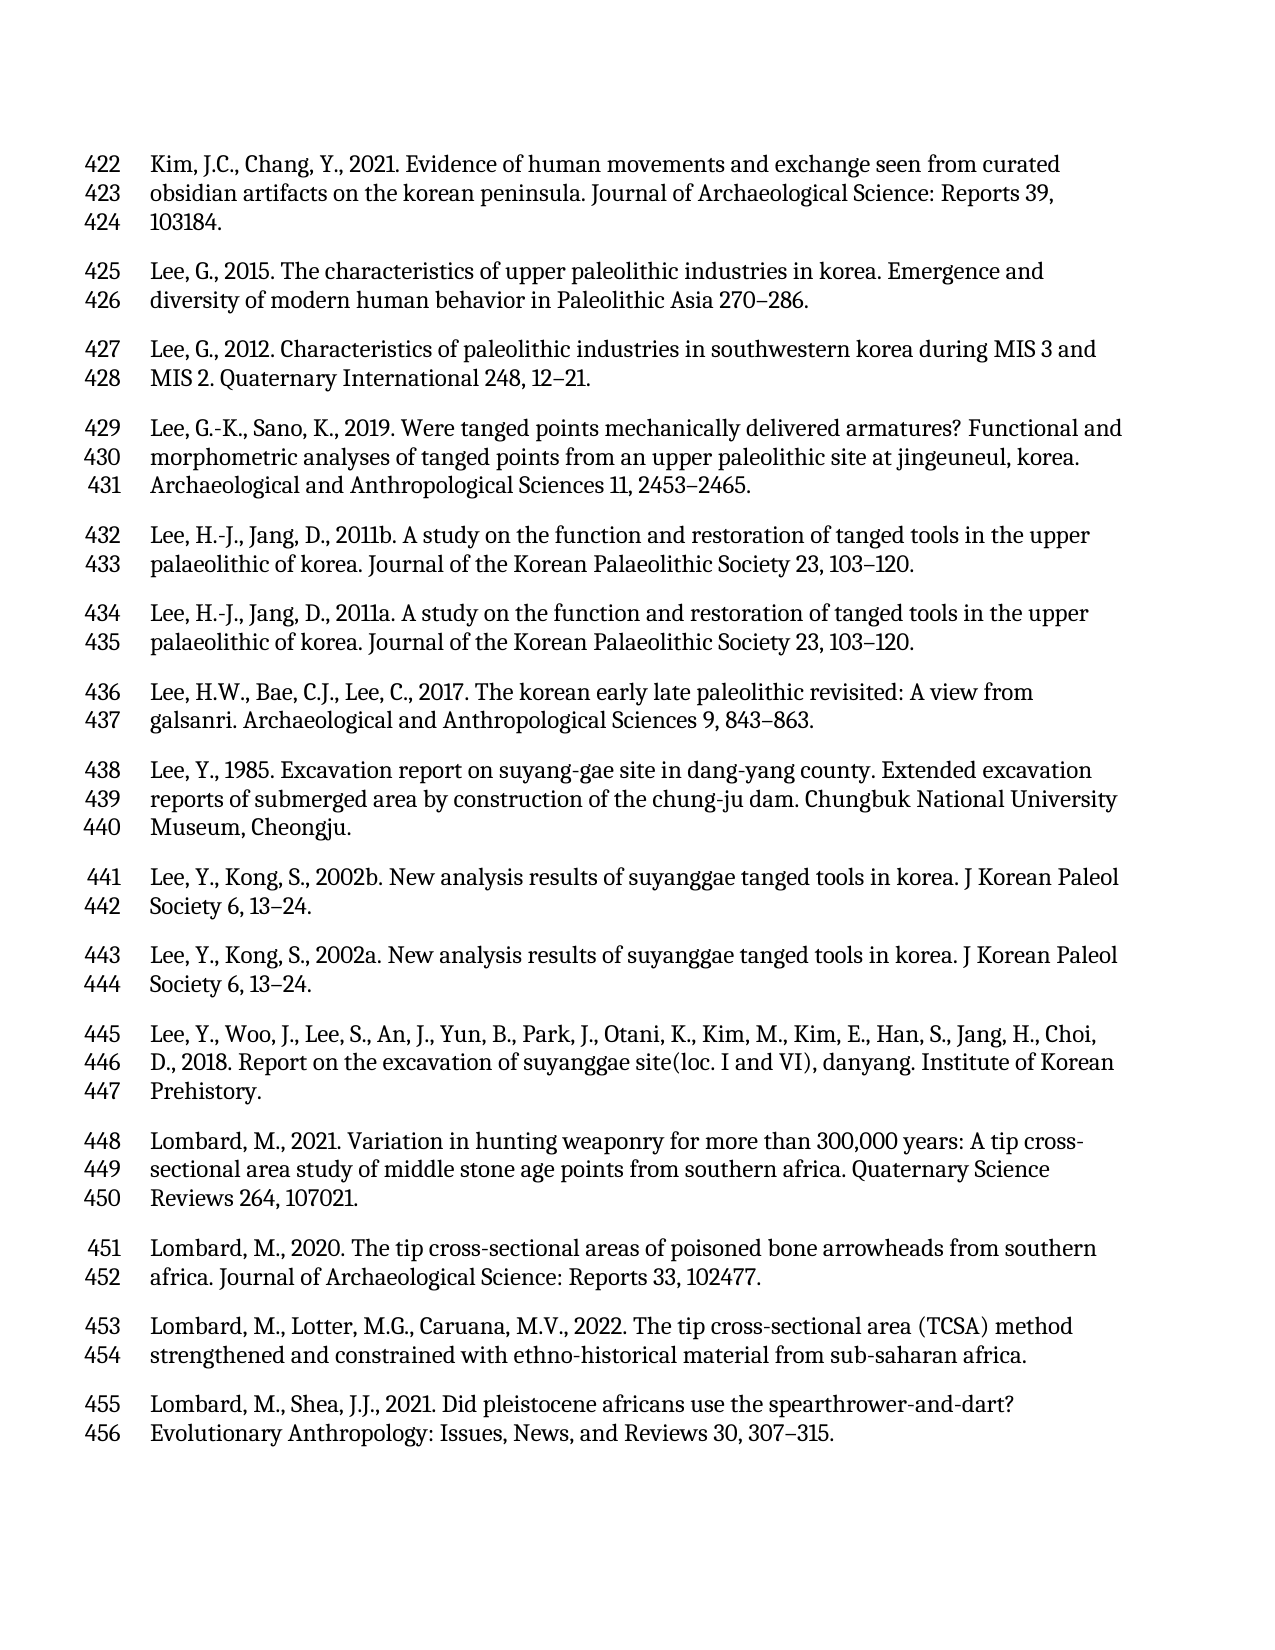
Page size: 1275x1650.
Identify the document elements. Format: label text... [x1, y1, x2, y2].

text Lee, H.-J., Jang, D., 2011a. A study on the function and restoration of tanged tools in the upper palaeolithic of korea. Journal of the Korean Palaeolithic Society 23, 103–120. [150, 599, 1125, 657]
text Lombard, M., Shea, J.J., 2021. Did pleistocene africans use the spearthrower-and-dart? Evolutionary Anthropology: Issues, News, and Reviews 30, 307–315. [150, 1390, 1125, 1448]
text Lee, Y., Kong, S., 2002a. New analysis results of suyanggae tanged tools in korea. J Korean Paleol Society 6, 13–24. [150, 941, 1125, 999]
text Lee, Y., Kong, S., 2002b. New analysis results of suyanggae tanged tools in korea. J Korean Paleol Society 6, 13–24. [150, 863, 1125, 920]
text Lee, G., 2012. Characteristics of paleolithic industries in southwestern korea during MIS 3 and MIS 2. Quaternary International 248, 12–21. [150, 335, 1125, 393]
text Lee, H.-J., Jang, D., 2011b. A study on the function and restoration of tanged tools in the upper palaeolithic of korea. Journal of the Korean Palaeolithic Society 23, 103–120. [150, 521, 1125, 578]
text Lee, G.-K., Sano, K., 2019. Were tanged points mechanically delivered armatures? Functional and morphometric analyses of tanged points from an upper paleolithic site at jingeuneul, korea. Archaeological and Anthropological Sciences 11, 2453–2465. [150, 414, 1125, 500]
text Lee, Y., Woo, J., Lee, S., An, J., Yun, B., Park, J., Otani, K., Kim, M., Kim, E., Han, S., Jang, H., Choi, D., 2018. Report on the excavation of suyanggae site(loc. I and VI), danyang. Institute of Korean Prehistory. [150, 1019, 1125, 1106]
text Lombard, M., 2020. The tip cross-sectional areas of poisoned bone arrowheads from southern africa. Journal of Archaeological Science: Reports 33, 102477. [150, 1234, 1125, 1291]
text Lee, Y., 1985. Excavation report on suyang-gae site in dang-yang county. Extended excavation reports of submerged area by construction of the chung-ju dam. Chungbuk National University Museum, Cheongju. [150, 756, 1125, 842]
text Lee, H.W., Bae, C.J., Lee, C., 2017. The korean early late paleolithic revisited: A view from galsanri. Archaeological and Anthropological Sciences 9, 843–863. [150, 677, 1125, 735]
text Lombard, M., Lotter, M.G., Caruana, M.V., 2022. The tip cross-sectional area (TCSA) method strengthened and constrained with ethno-historical material from sub-saharan africa. [150, 1312, 1125, 1369]
text Kim, J.C., Chang, Y., 2021. Evidence of human movements and exchange seen from curated obsidian artifacts on the korean peninsula. Journal of Archaeological Science: Reports 39, 103184. [150, 150, 1125, 236]
text Lee, G., 2015. The characteristics of upper paleolithic industries in korea. Emergence and diversity of modern human behavior in Paleolithic Asia 270–286. [150, 257, 1125, 314]
text Lombard, M., 2021. Variation in hunting weaponry for more than 300,000 years: A tip cross-sectional area study of middle stone age points from southern africa. Quaternary Science Reviews 264, 107021. [150, 1127, 1125, 1213]
